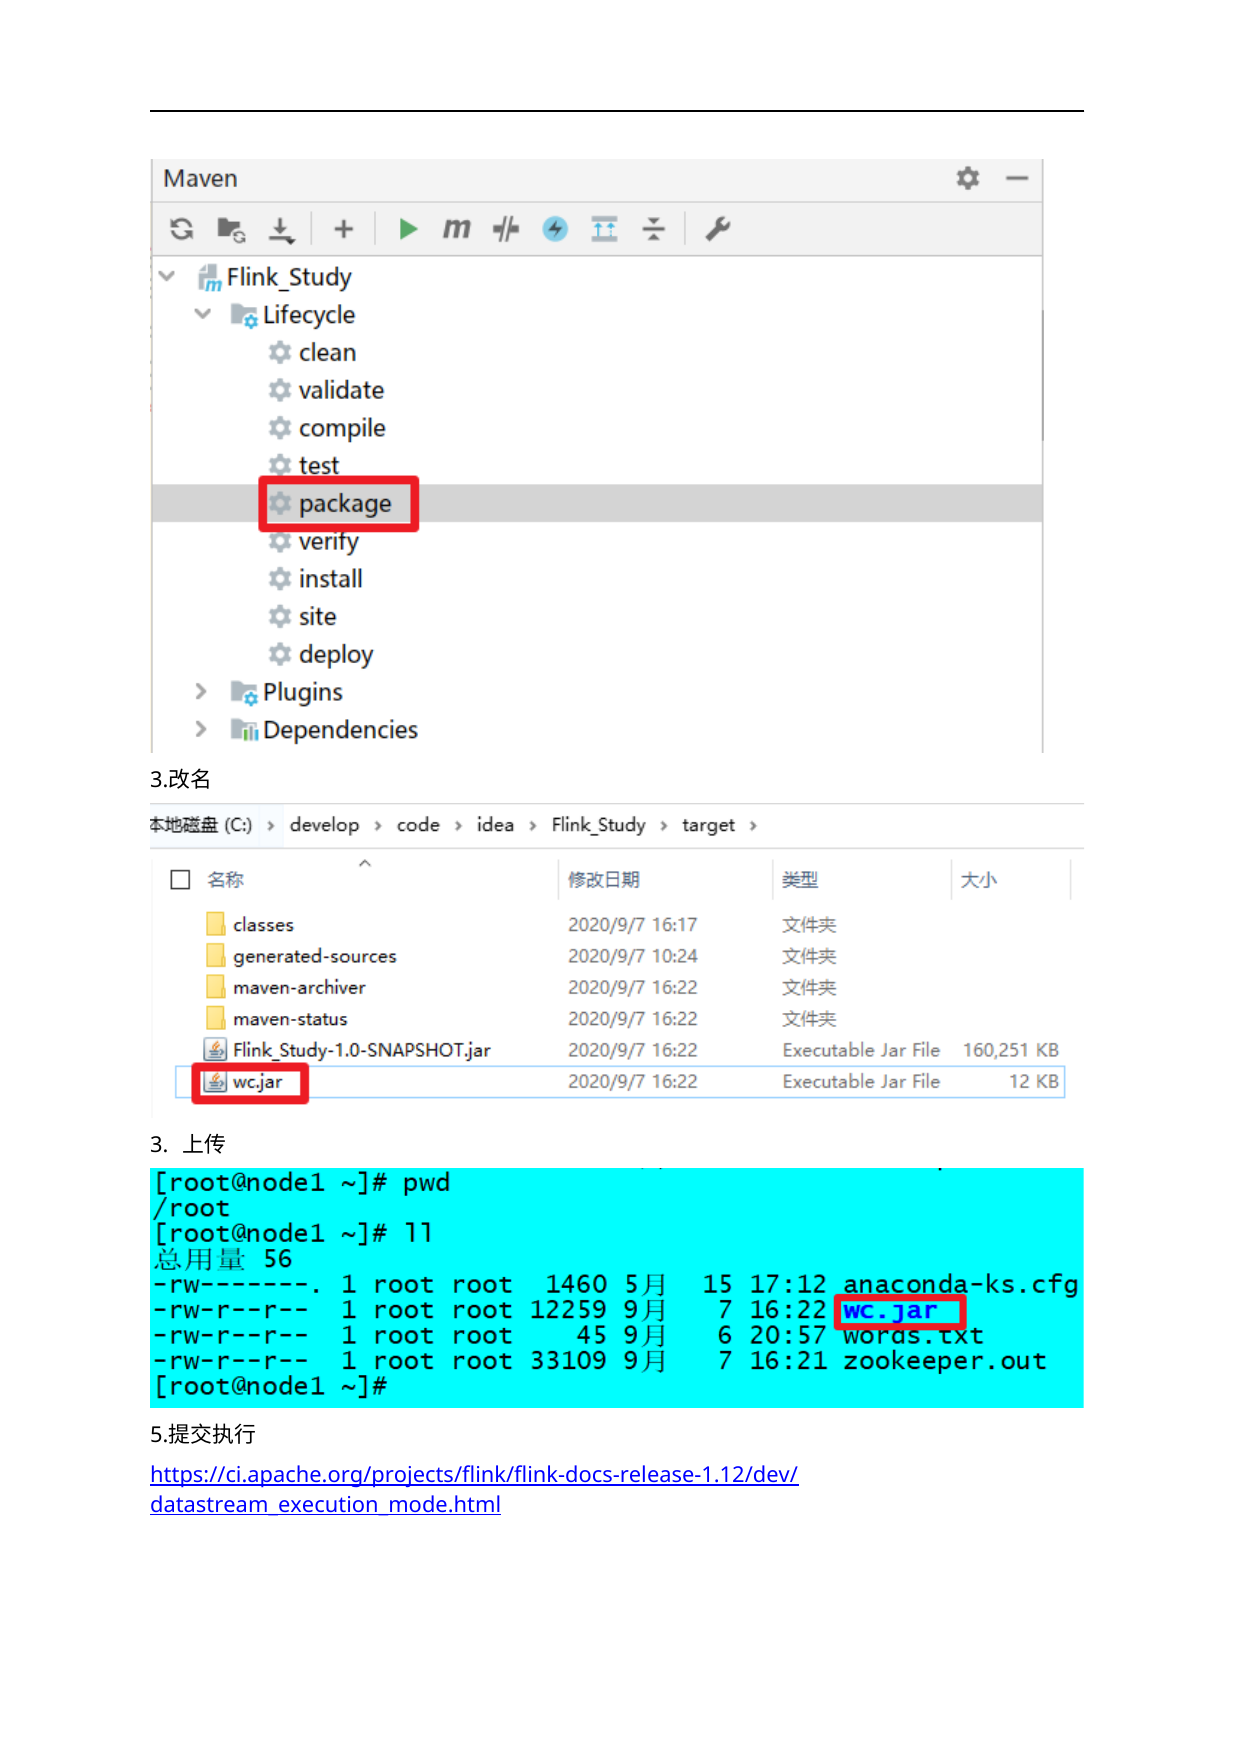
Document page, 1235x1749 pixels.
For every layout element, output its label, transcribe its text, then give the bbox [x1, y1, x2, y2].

list 上传 [150, 1127, 1084, 1159]
text https://ci.apache.org/projects/flink/flink-docs-release-1.12/dev/datastream_execution_mode.html [150, 1459, 1084, 1518]
text 5.提交执行 [150, 1417, 1084, 1449]
text 3.改名 [150, 762, 1084, 794]
picture [150, 803, 1085, 1118]
picture [150, 1168, 1084, 1408]
picture [150, 159, 1044, 753]
